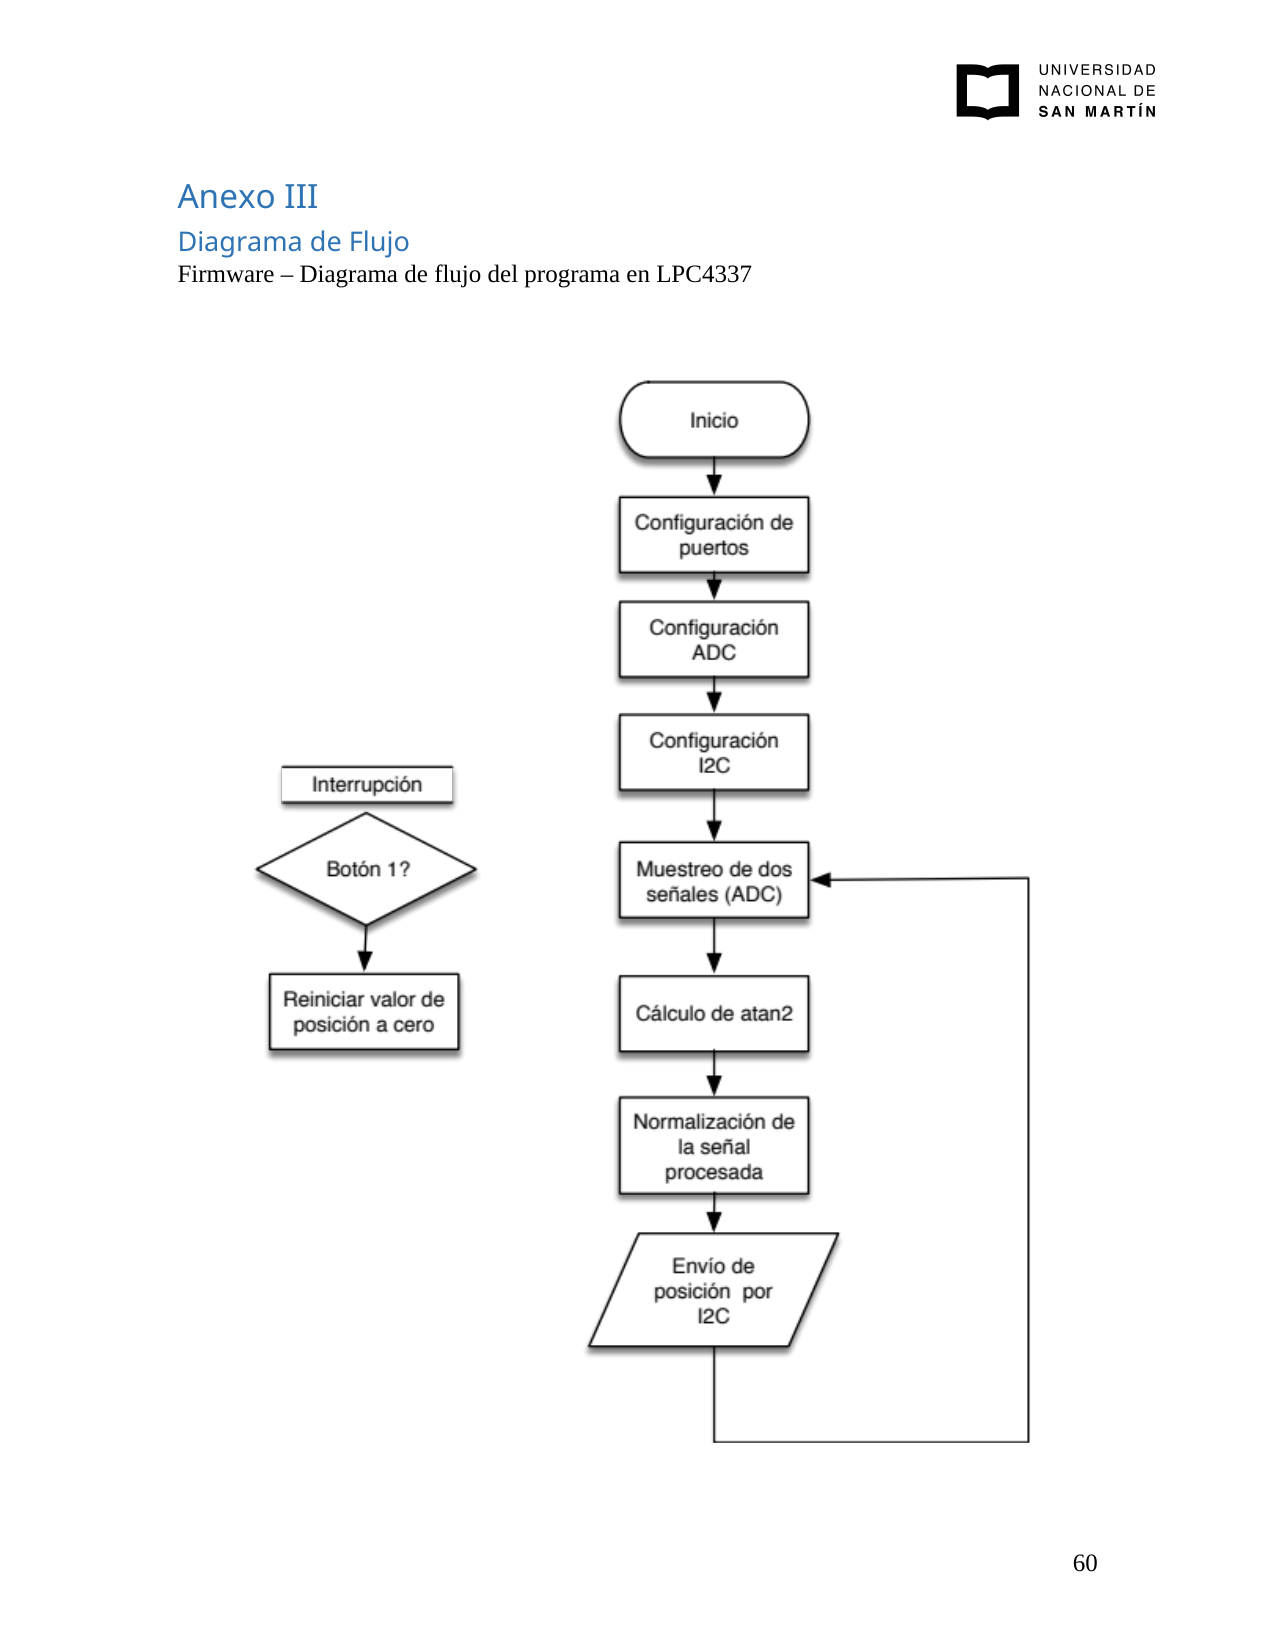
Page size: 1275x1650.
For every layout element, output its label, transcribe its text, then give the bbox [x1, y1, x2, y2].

text Firmware – Diagrama de flujo del programa en LPC4337 [177, 259, 1098, 288]
picture [945, 55, 1165, 128]
subtitle Diagrama de Flujo [177, 222, 1098, 259]
subtitle Anexo III [177, 173, 1098, 218]
